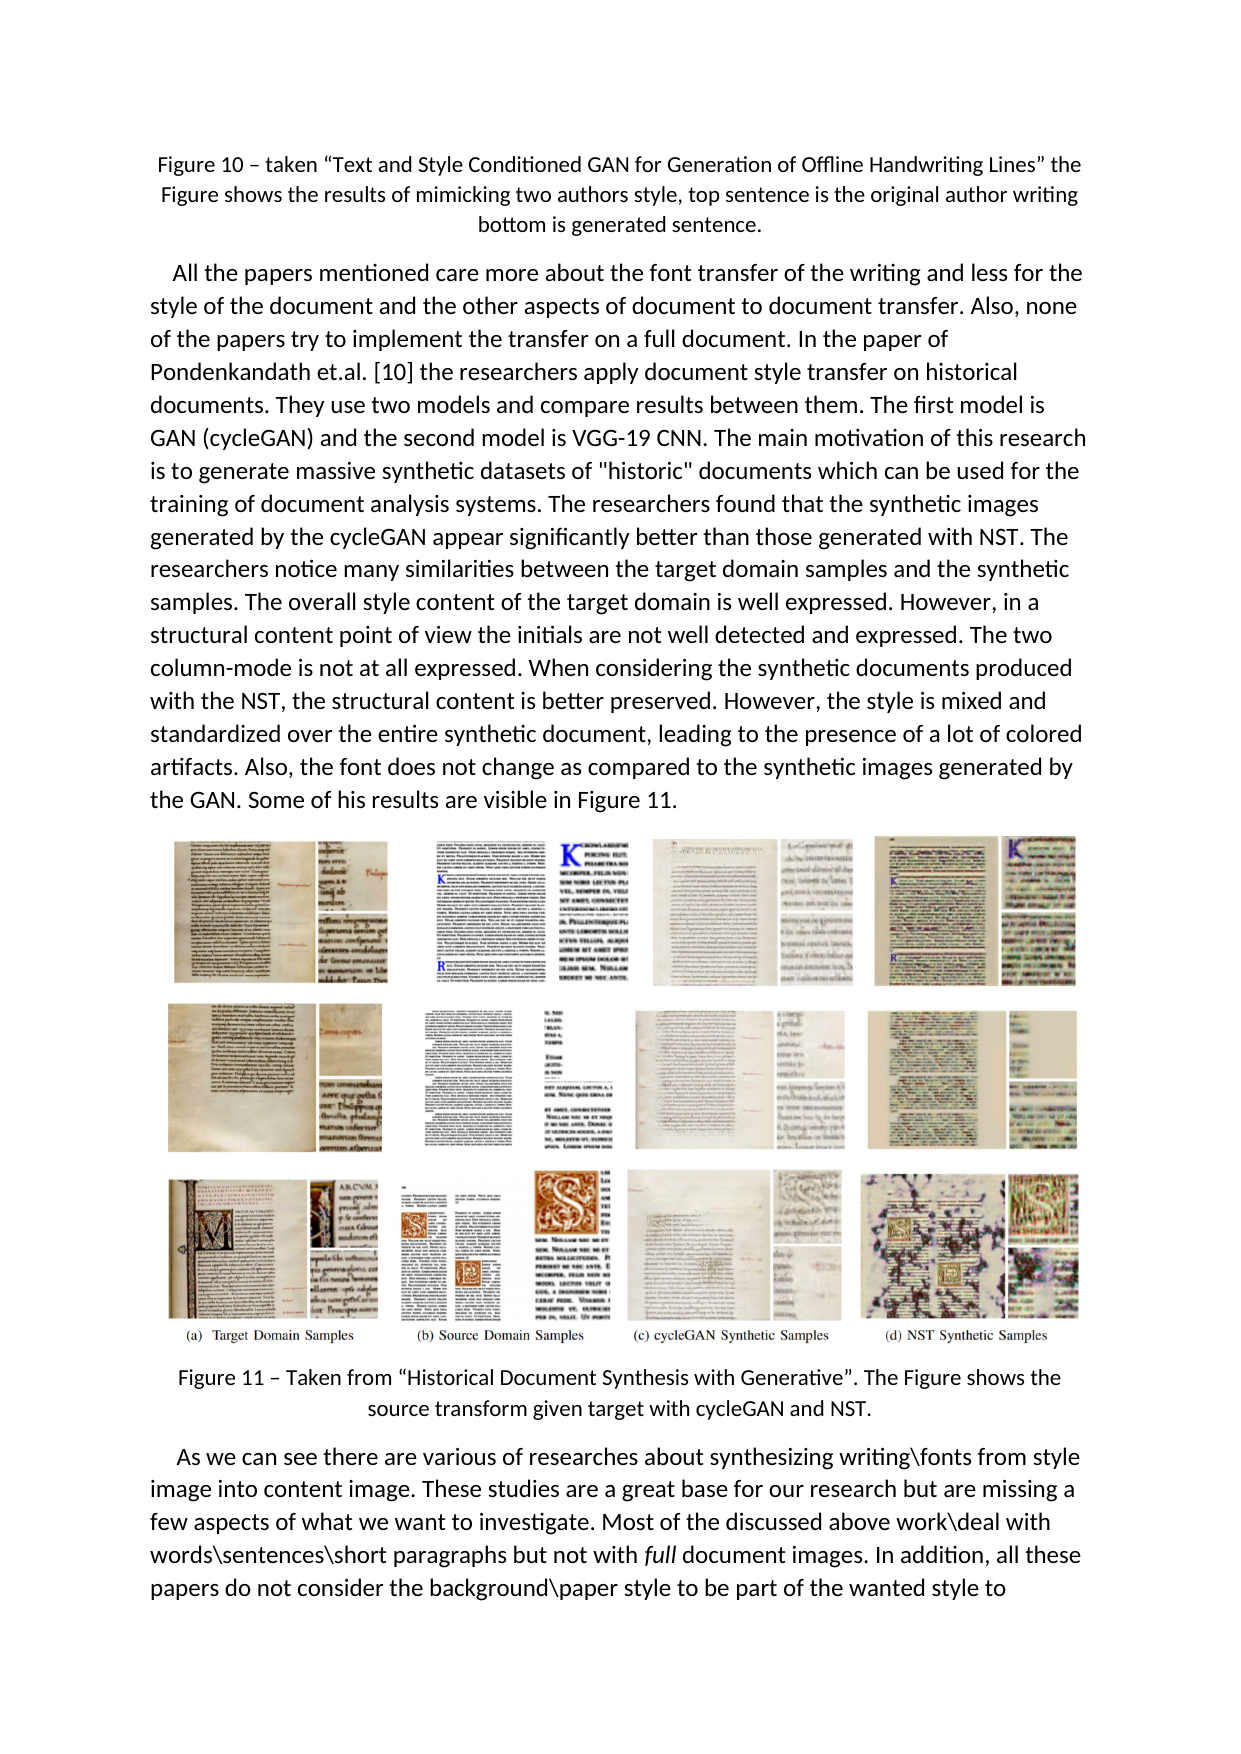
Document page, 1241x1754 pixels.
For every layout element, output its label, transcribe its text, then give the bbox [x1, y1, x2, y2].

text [150, 1441, 1090, 1603]
text All the papers mentioned care more about the font transfer of the writing and less for the style of the document and the other aspects of document to document transfer. Also, none of the papers try to implement the transfer on a full document. In the paper of Pondenkandath et.al. [10] the researchers apply document style transfer on historical documents. They use two models and compare results between them. The first model is GAN (cycleGAN) and the second model is VGG-19 CNN. The main motivation of this research is to generate massive synthetic datasets of "historic" documents which can be used for the training of document analysis systems. The researchers found that the synthetic images generated by the cycleGAN appear significantly better than those generated with NST. The researchers notice many similarities between the target domain samples and the synthetic samples. The overall style content of the target domain is well expressed. However, in a structural content point of view the initials are not well detected and expressed. The two column-mode is not at all expressed. When considering the synthetic documents produced with the NST, the structural content is better preserved. However, the style is mixed and standardized over the entire synthetic document, leading to the presence of a lot of colored artifacts. Also, the font does not change as compared to the synthetic images generated by the GAN. Some of his results are visible in Figure 11. [150, 257, 1090, 814]
text Figure 10 – taken “Text and Style Conditioned GAN for Generation of Offline Handwriting Lines” the Figure shows the results of mimicking two authors style, top sentence is the original author writing bottom is generated sentence. [150, 150, 1090, 238]
picture [150, 833, 1091, 1345]
text Figure 11 – Taken from “Historical Document Synthesis with Generative”. The Figure shows the source transform given target with cycleGAN and NST. [150, 1363, 1090, 1422]
